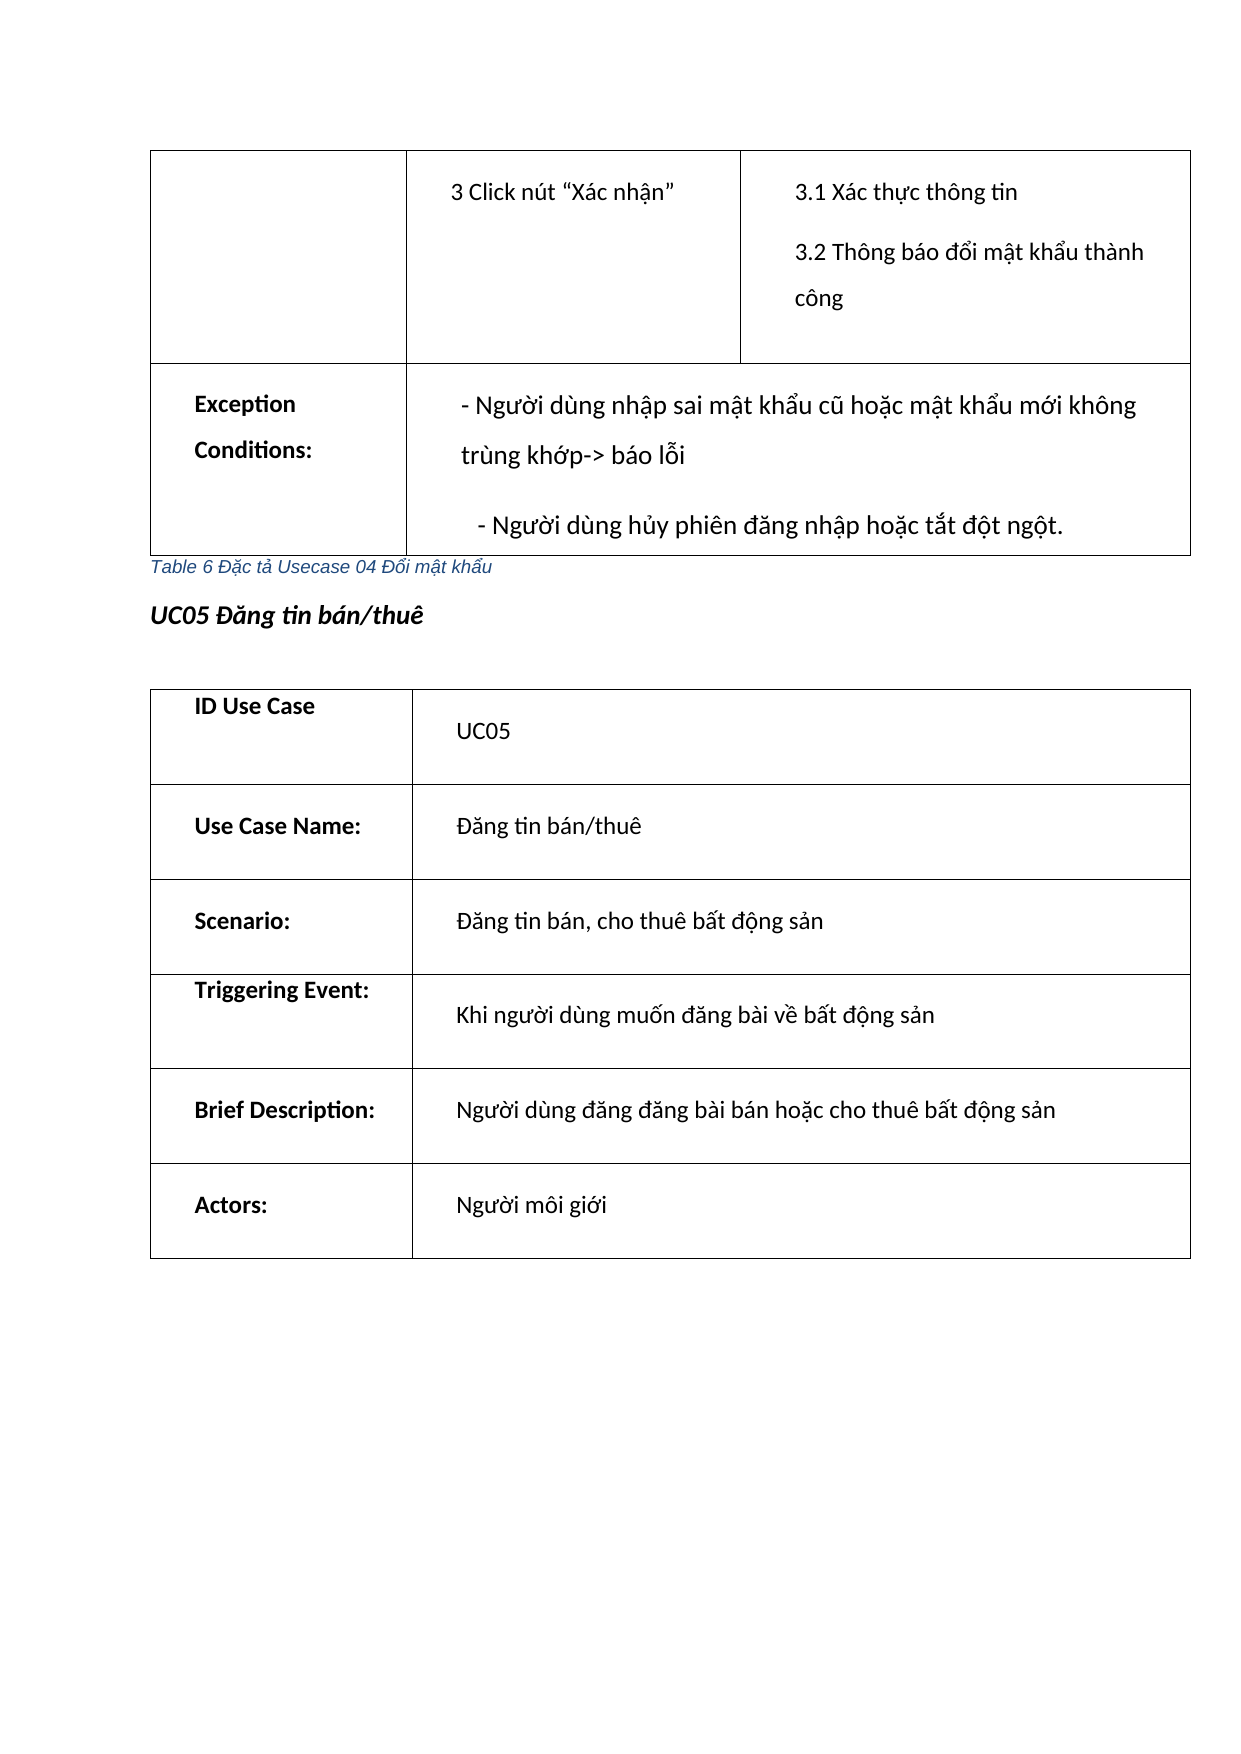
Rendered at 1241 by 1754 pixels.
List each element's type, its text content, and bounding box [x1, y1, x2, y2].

text UC05 Đăng tin bán/thuê [150, 598, 1090, 631]
table_cell Đăng tin bán/thuê [413, 785, 1190, 879]
table_cell Khi người dùng muốn đăng bài về bất động sản [413, 975, 1190, 1068]
table_cell Use Case Name: [151, 785, 412, 879]
table_cell 3.1 Xác thực thông tin 3.2 Thông báo đổi mật khẩu thành công [741, 151, 1190, 362]
table_cell - Người dùng nhập sai mật khẩu cũ hoặc mật khẩu mới không trùng khớp-> báo lỗi - Người dùng hủy phiên đăng nhập hoặc tắt đột ngột. [407, 364, 1190, 554]
table_cell Exception Conditions: [151, 364, 406, 554]
table_cell 3 Click nút “Xác nhận” [407, 151, 740, 362]
table_cell Đăng tin bán, cho thuê bất động sản [413, 880, 1190, 973]
table_header UC05 [413, 690, 1190, 784]
table_cell Triggering Event: [151, 975, 412, 1068]
table_cell Người dùng đăng đăng bài bán hoặc cho thuê bất động sản [413, 1069, 1190, 1163]
table_cell Người môi giới [413, 1164, 1190, 1257]
table_cell Scenario: [151, 880, 412, 973]
table_header ID Use Case [151, 690, 412, 784]
table_cell Actors: [151, 1164, 412, 1257]
table_cell Brief Description: [151, 1069, 412, 1163]
text Table 6 Đặc tả Usecase 04 Đổi mật khẩu [150, 556, 1090, 577]
